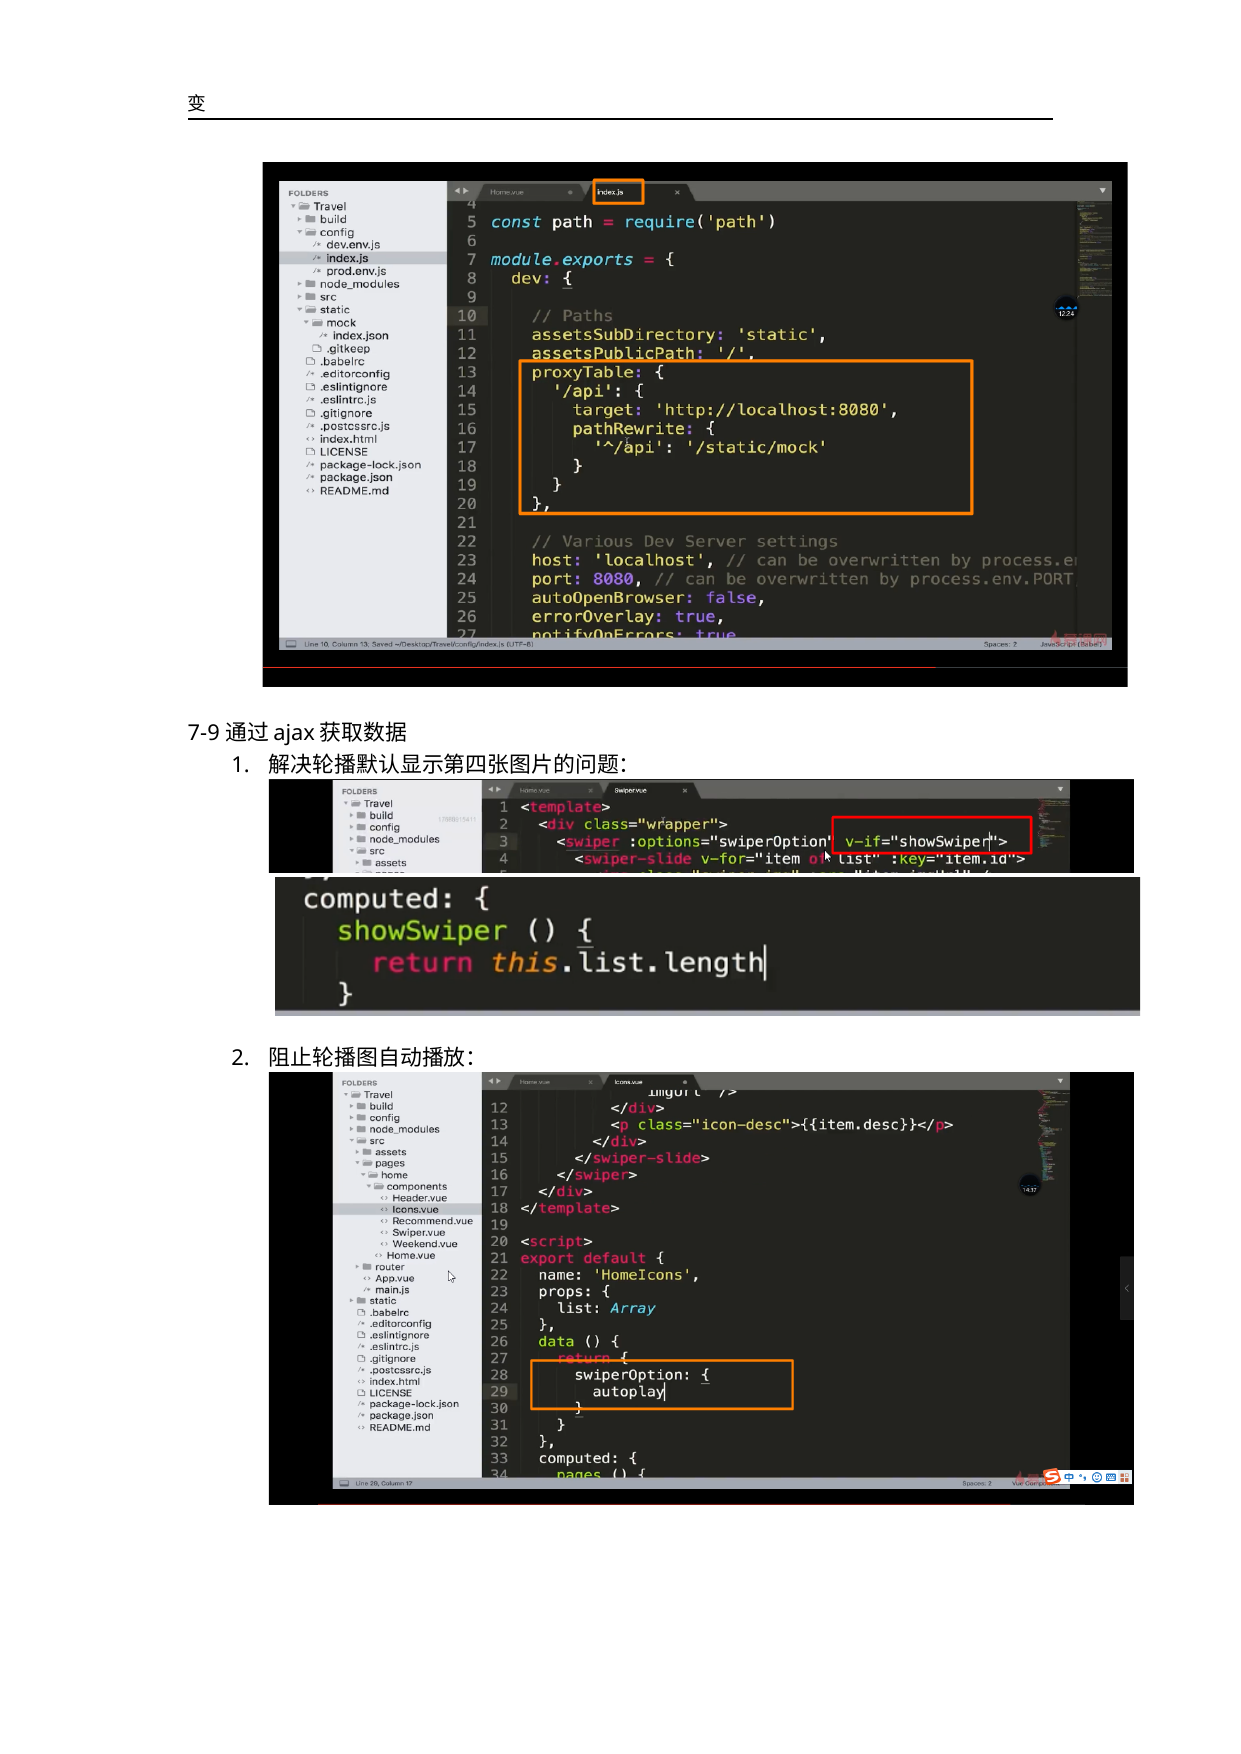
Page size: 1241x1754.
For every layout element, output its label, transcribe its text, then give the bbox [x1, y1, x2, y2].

list 阻止轮播图自动播放： [231, 1039, 1053, 1072]
picture [275, 877, 1141, 1016]
list 通过ajax获取数据 [187, 714, 1053, 747]
list 解决轮播默认显示第四张图片的问题： [231, 747, 1053, 779]
picture [262, 162, 1128, 687]
picture [268, 779, 1134, 873]
picture [268, 1072, 1134, 1505]
